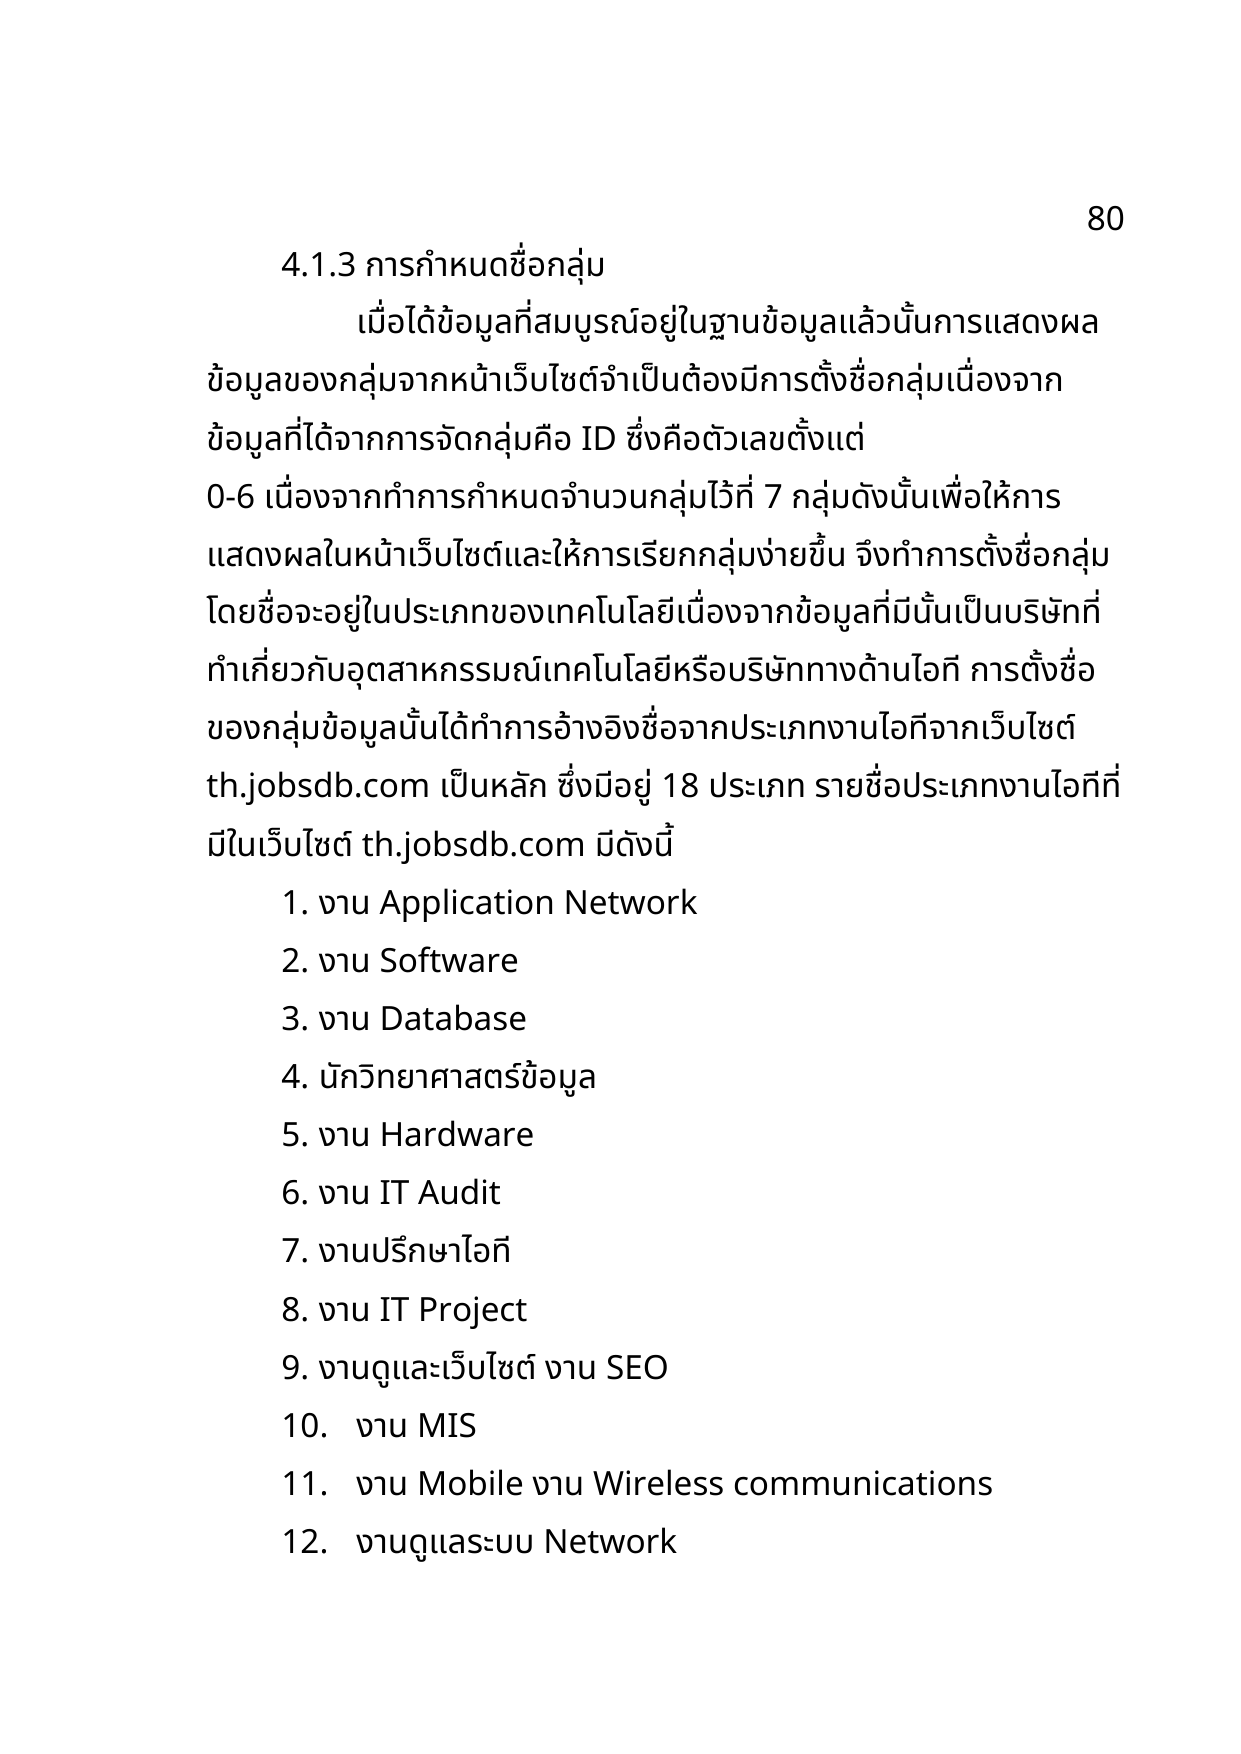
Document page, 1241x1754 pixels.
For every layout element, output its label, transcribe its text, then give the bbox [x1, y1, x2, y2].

list งานดูแลระบบ Network [281, 1518, 1125, 1568]
list งานปรึกษาไอที [281, 1227, 1125, 1278]
list งาน IT Project [281, 1285, 1125, 1336]
list งาน Hardware [281, 1111, 1125, 1162]
list นักวิทยาศาสตร์ข้อมูล [281, 1053, 1125, 1103]
text 4.1.3 การกำหนดชื่อกลุ่ม [206, 240, 1125, 291]
list งาน IT Audit [281, 1169, 1125, 1220]
list งาน Database [281, 995, 1125, 1045]
list งาน Mobile งาน Wireless communications [281, 1460, 1125, 1510]
list งานดูและเว็บไซต์ งาน SEO [281, 1343, 1125, 1394]
list งาน Application Network [281, 878, 1125, 929]
list งาน MIS [281, 1402, 1125, 1452]
text เมื่อได้ข้อมูลที่สมบูรณ์อยู่ในฐานข้อมูลแล้วนั้นการแสดงผลข้อมูลของกลุ่มจากหน้าเว็บไซต์จำเป็นต้องมีการตั้งชื่อกลุ่มเนื่องจากข้อมูลที่ได้จากการจัดกลุ่มคือ ID ซึ่งคือตัวเลขตั้งแต่ 0-6 เนื่องจากทำการกำหนดจำนวนกลุ่มไว้ที่ 7 กลุ่มดังนั้นเพื่อให้การแสดงผลในหน้าเว็บไซต์และให้การเรียกกลุ่มง่ายขึ้น จึงทำการตั้งชื่อกลุ่มโดยชื่อจะอยู่ในประเภทของเทคโนโลยีเนื่องจากข้อมูลที่มีนั้นเป็นบริษัทที่ทำเกี่ยวกับอุตสาหกรรมณ์เทคโนโลยีหรือบริษัททางด้านไอที การตั้งชื่อของกลุ่มข้อมูลนั้นได้ทำการอ้างอิงชื่อจากประเภทงานไอทีจากเว็บไซต์ th.jobsdb.com เป็นหลัก ซึ่งมีอยู่ 18 ประเภท รายชื่อประเภทงานไอทีที่มีในเว็บไซต์ th.jobsdb.com มีดังนี้ [206, 298, 1125, 871]
list งาน Software [281, 937, 1125, 987]
